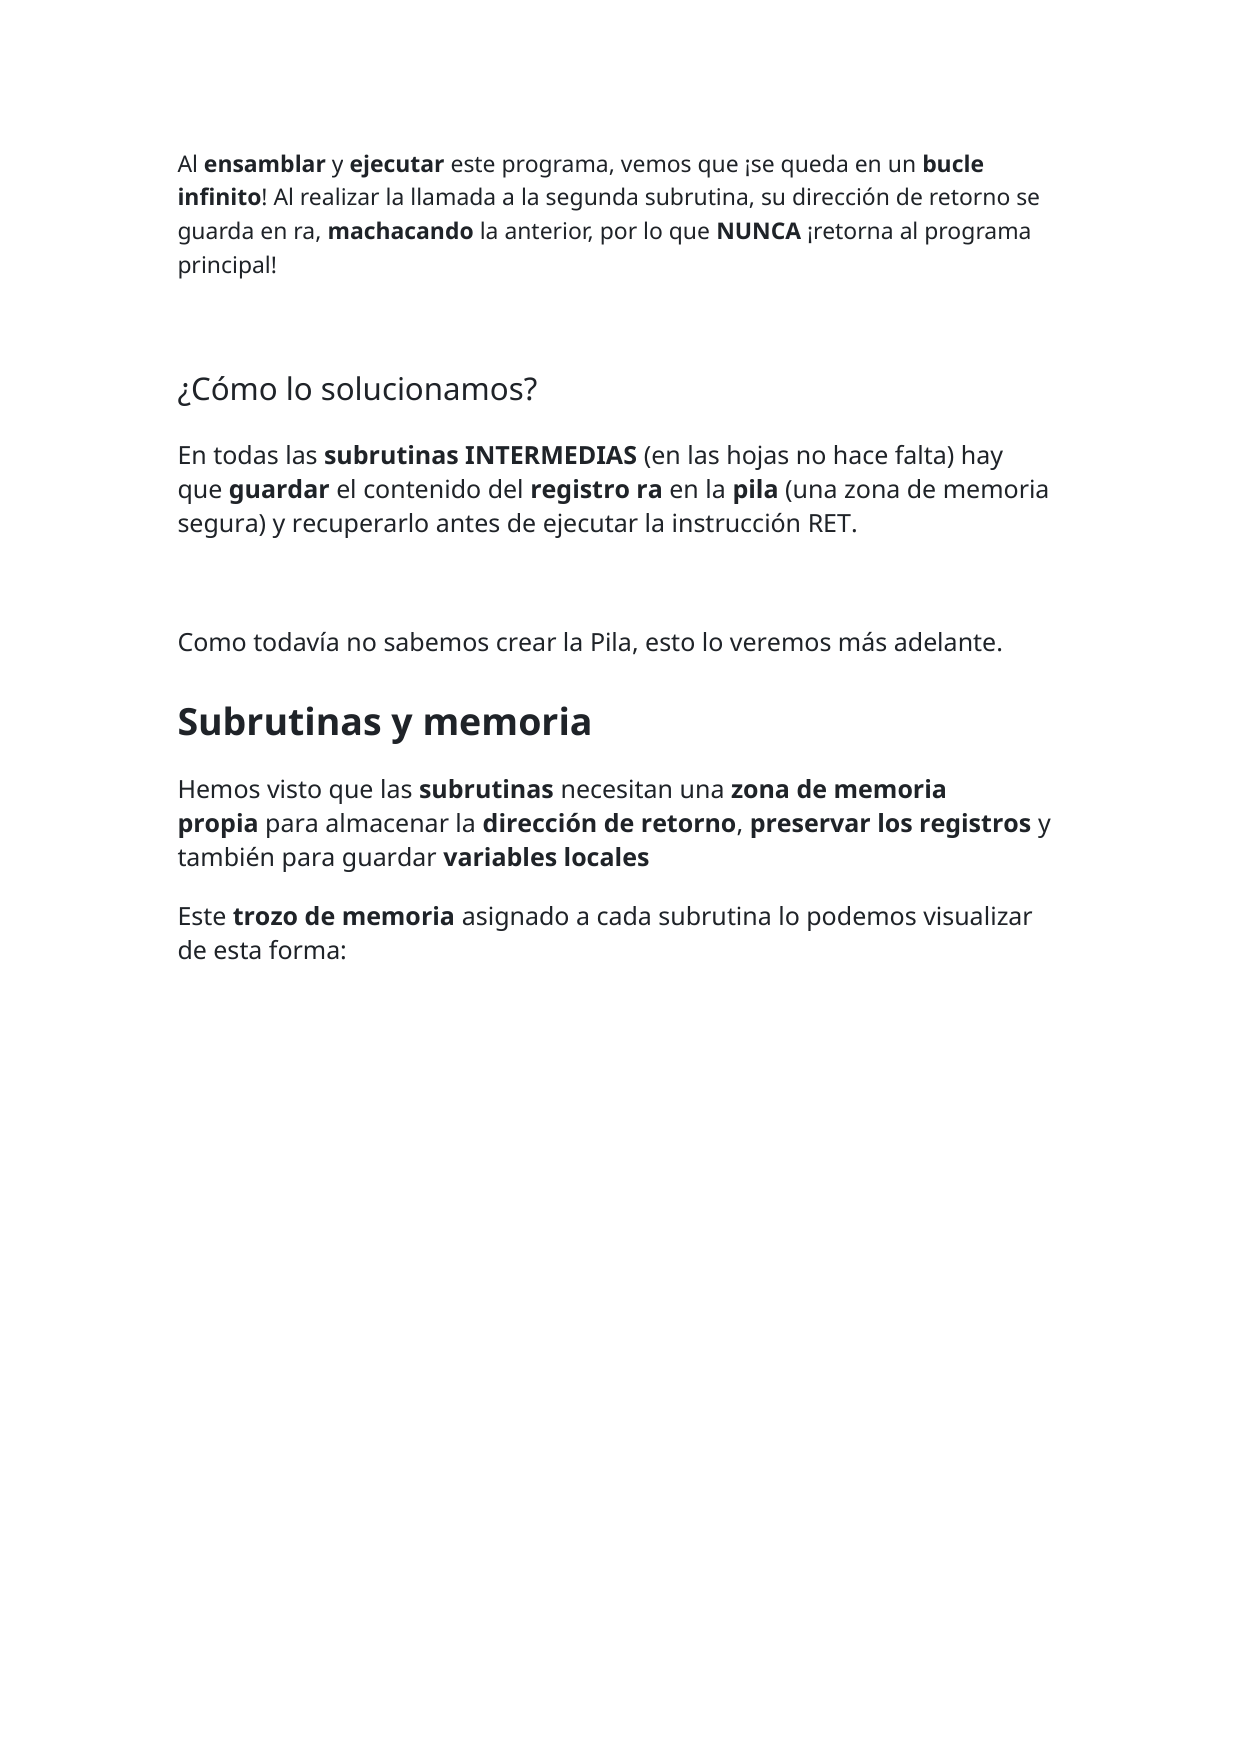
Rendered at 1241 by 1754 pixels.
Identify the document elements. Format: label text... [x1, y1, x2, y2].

text Como todavía no sabemos crear la Pila, esto lo veremos más adelante. [177, 624, 1063, 658]
text En todas las subrutinas INTERMEDIAS (en las hojas no hace falta) hay que guardar el contenido del registro ra en la pila (una zona de memoria segura) y recuperarlo antes de ejecutar la instrucción RET. [177, 438, 1063, 540]
subtitle Subrutinas y memoria [177, 696, 1063, 747]
subtitle ¿Cómo lo solucionamos? [177, 367, 1063, 409]
text Este trozo de memoria asignado a cada subrutina lo podemos visualizar de esta forma: [177, 899, 1063, 967]
text Al ensamblar y ejecutar este programa, vemos que ¡se queda en un bucle infinito! Al realizar la llamada a la segunda subrutina, su dirección de retorno se guarda en ra, machacando la anterior, por lo que NUNCA ¡retorna al programa principal! [177, 148, 1063, 280]
text Hemos visto que las subrutinas necesitan una zona de memoria propia para almacenar la dirección de retorno, preservar los registros y también para guardar variables locales [177, 772, 1063, 874]
